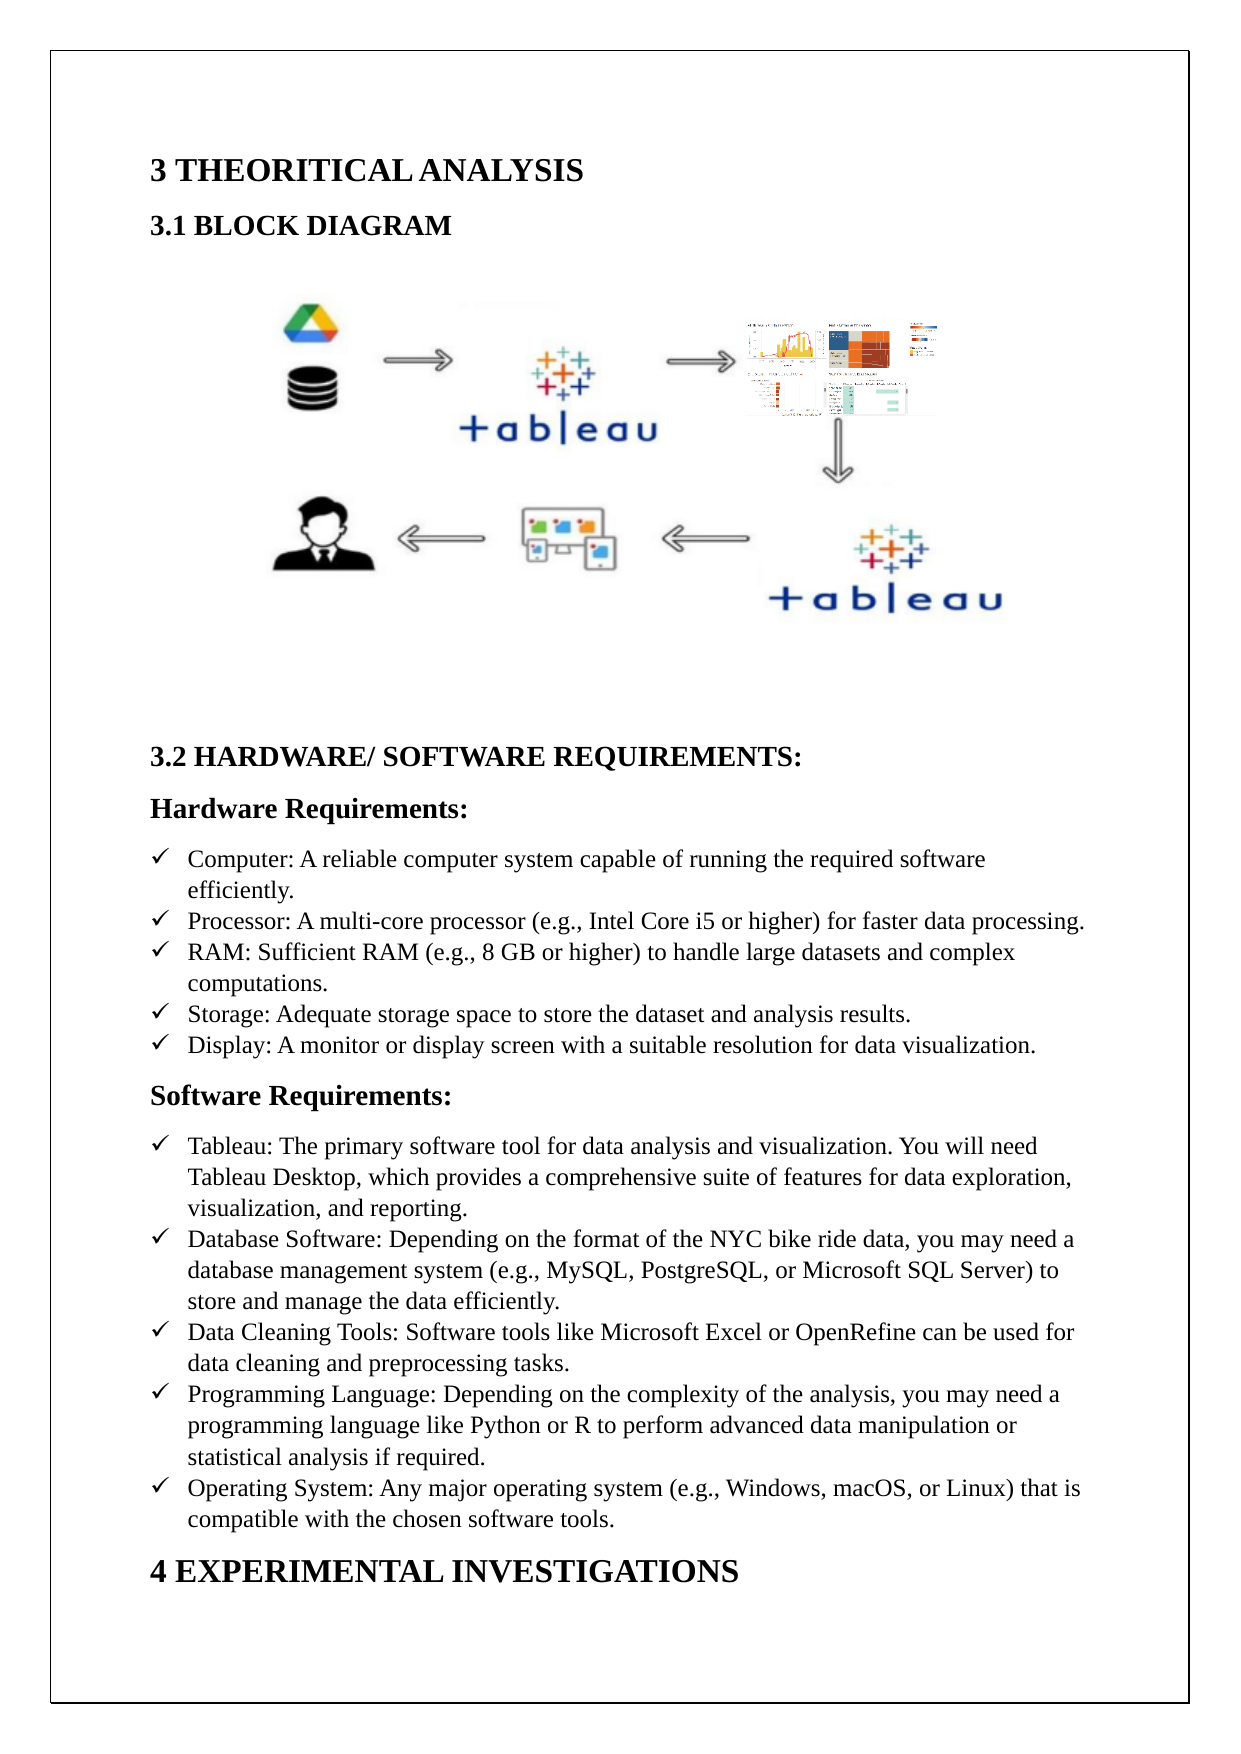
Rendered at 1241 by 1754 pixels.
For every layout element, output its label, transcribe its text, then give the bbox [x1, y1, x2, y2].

list Operating System: Any major operating system (e.g., Windows, macOS, or Linux) that is compatible with the chosen software tools. [150, 1473, 1089, 1532]
list Processor: A multi-core processor (e.g., Intel Core i5 or higher) for faster data processing. [150, 906, 1089, 935]
list Computer: A reliable computer system capable of running the required software efficiently. [150, 844, 1089, 904]
list Tableau: The primary software tool for data analysis and visualization. You will need Tableau Desktop, which provides a comprehensive suite of features for data exploration, visualization, and reporting. [150, 1131, 1089, 1222]
text 3.1 BLOCK DIAGRAM [150, 208, 1089, 242]
list Data Cleaning Tools: Software tools like Microsoft Excel or OpenRefine can be used for data cleaning and preprocessing tasks. [150, 1317, 1089, 1377]
picture [194, 263, 1042, 697]
text Hardware Requirements: [150, 792, 1089, 825]
text Software Requirements: [150, 1078, 1089, 1112]
list RAM: Sufficient RAM (e.g., 8 GB or higher) to handle large datasets and complex computations. [150, 937, 1089, 997]
list Programming Language: Depending on the complexity of the analysis, you may need a programming language like Python or R to perform advanced data manipulation or statistical analysis if required. [150, 1379, 1089, 1470]
list Display: A monitor or display screen with a suitable resolution for data visualization. [150, 1031, 1089, 1059]
list Storage: Adequate storage space to store the dataset and analysis results. [150, 999, 1089, 1028]
text 3 THEORITICAL ANALYSIS [150, 150, 1089, 188]
text 4 EXPERIMENTAL INVESTIGATIONS [150, 1551, 1089, 1590]
list Database Software: Depending on the format of the NYC bike ride data, you may need a database management system (e.g., MySQL, PostgreSQL, or Microsoft SQL Server) to store and manage the data efficiently. [150, 1224, 1089, 1315]
